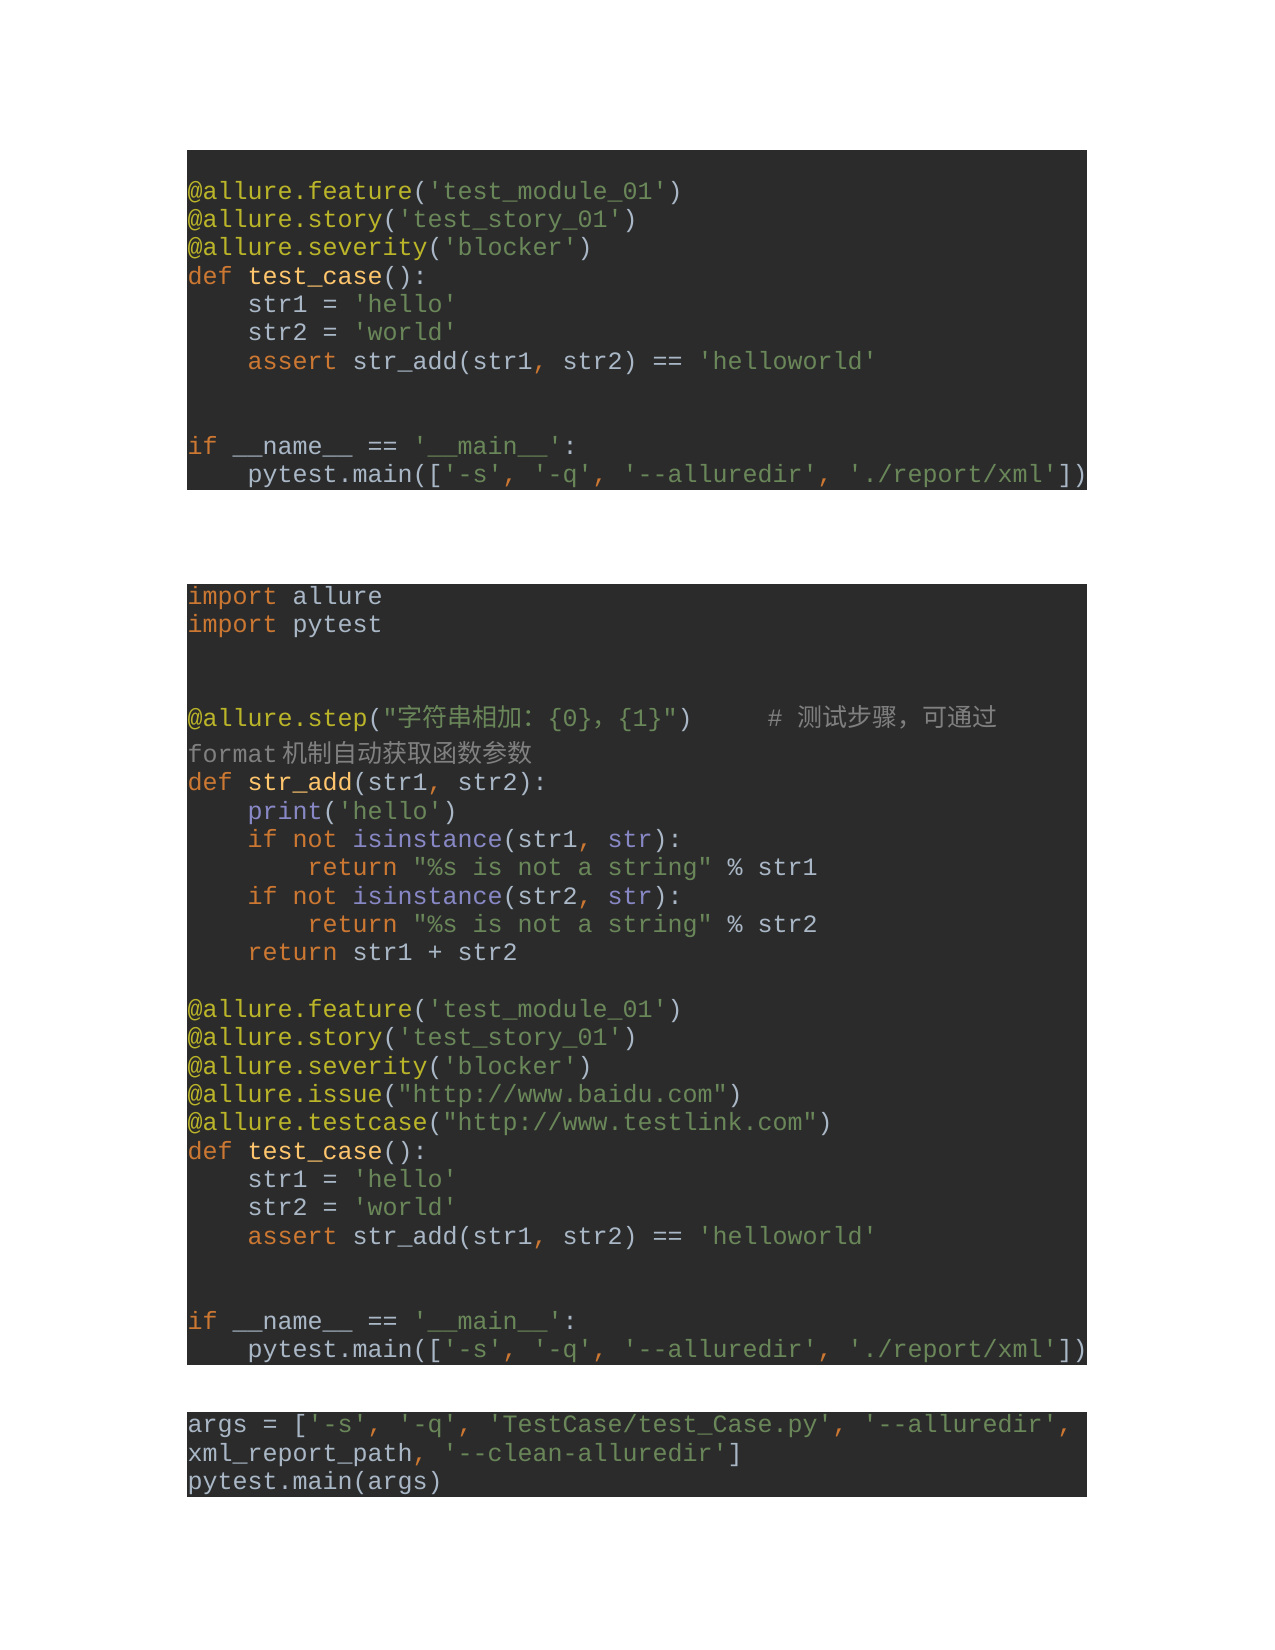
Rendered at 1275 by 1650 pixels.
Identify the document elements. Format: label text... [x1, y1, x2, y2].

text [187, 150, 1087, 490]
text import allure import pytest @allure.step("字符串相加：{0}，{1}") # 测试步骤，可通过format机制自动获取函数参数 def str_add(str1, str2): print('hello') if not isinstance(str1, str): return "%s is not a string" % str1 if not isinstance(str2, str): return "%s is not a string" % str2 return str1 + str2 @allure.feature('test_module_01') @allure.story('test_story_01') @allure.severity('blocker') @allure.issue("http://www.baidu.com") @allure.testcase("http://www.testlink.com") def test_case(): str1 = 'hello' str2 = 'world' assert str_add(str1, str2) == 'helloworld' if __name__ == '__main__': pytest.main(['-s', '-q', '--alluredir', './report/xml']) [187, 584, 1087, 1365]
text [187, 1412, 1087, 1497]
